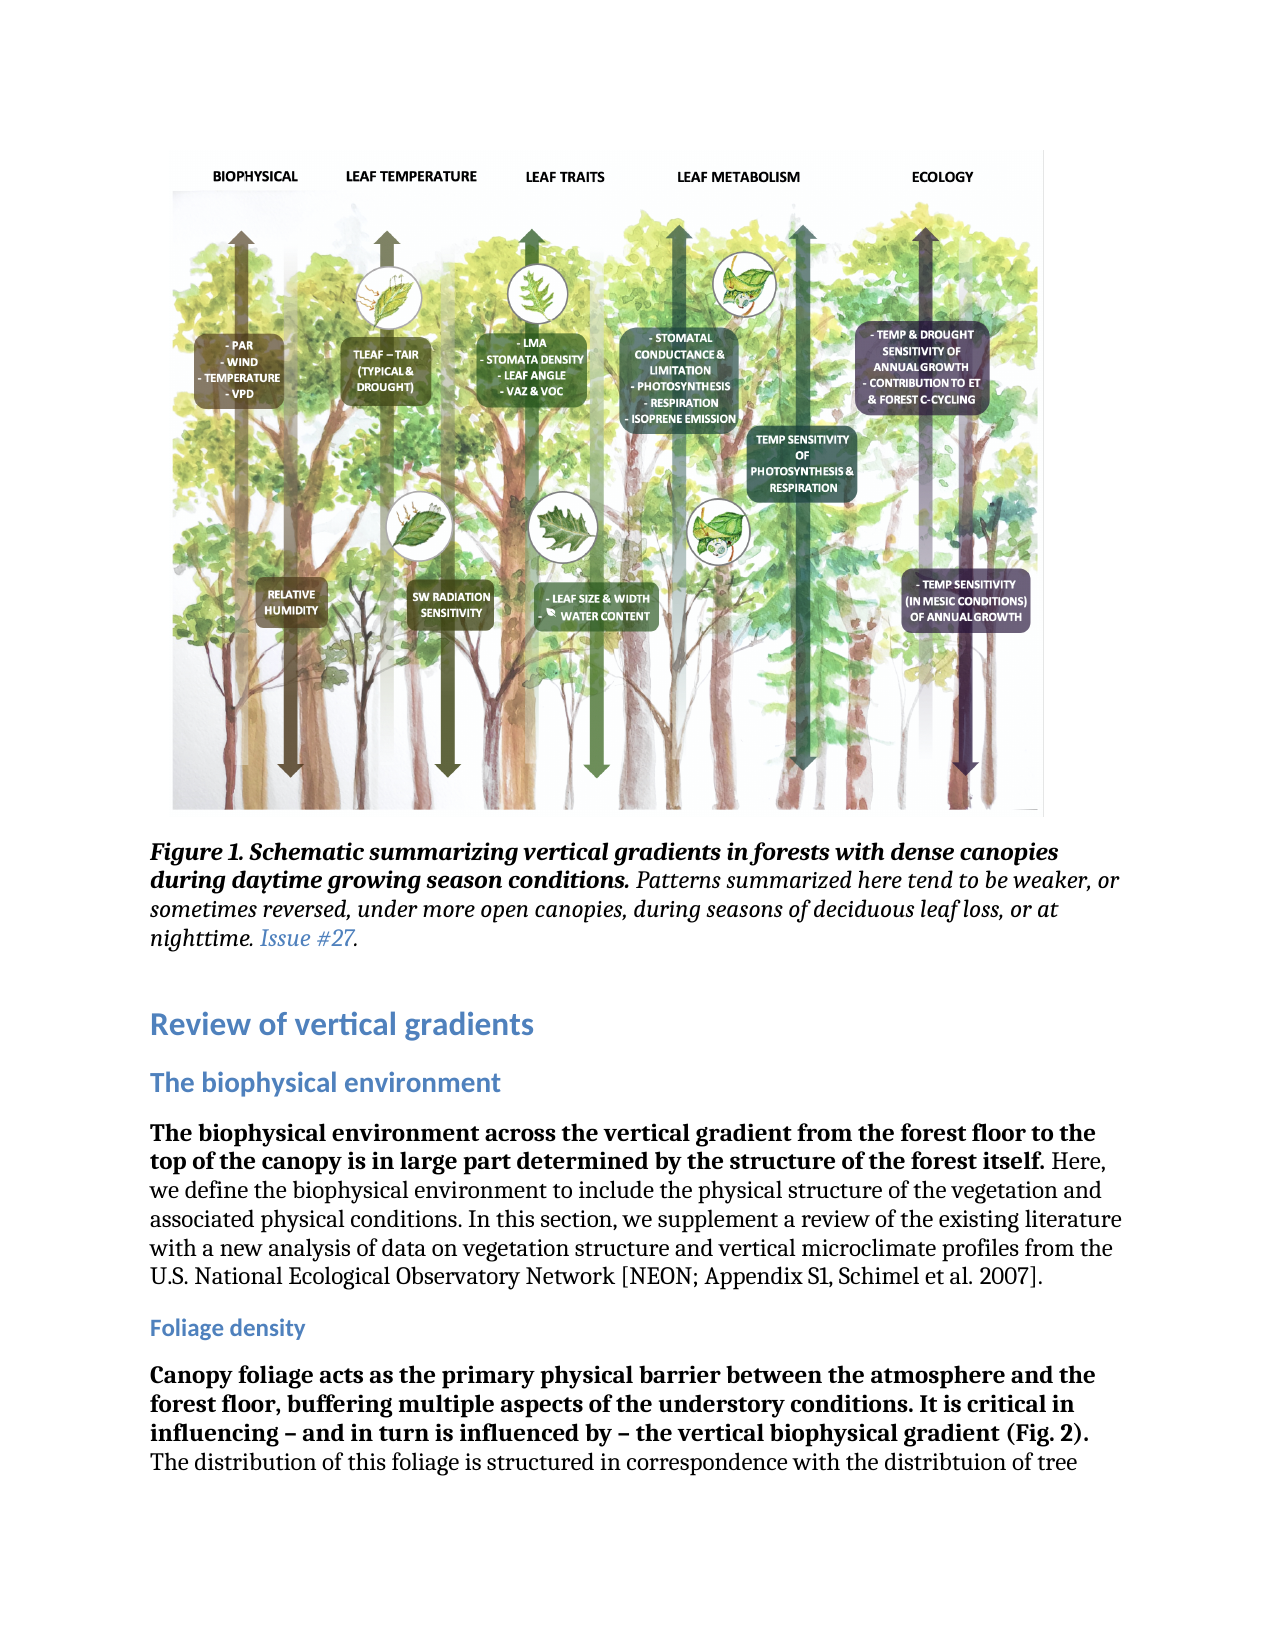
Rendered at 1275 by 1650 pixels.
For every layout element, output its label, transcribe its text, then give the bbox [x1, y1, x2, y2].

subtitle Foliage density [150, 1312, 1125, 1342]
text The biophysical environment across the vertical gradient from the forest floor to the top of the canopy is in large part determined by the structure of the forest itself. Here, we define the biophysical environment to include the physical structure of the vegetation and associated physical conditions. In this section, we supplement a review of the existing literature with a new analysis of data on vegetation structure and vertical microclimate profiles from the U.S. National Ecological Observatory Network [NEON; Appendix S1, Schimel et al. 2007]. [150, 1118, 1125, 1291]
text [150, 1361, 1125, 1476]
text Figure 1. Schematic summarizing vertical gradients in forests with dense canopies during daytime growing season conditions. Patterns summarized here tend to be weaker, or sometimes reversed, under more open canopies, during seasons of deciduous leaf loss, or at nighttime. Issue #27. [150, 838, 1125, 953]
subtitle The biophysical environment [150, 1064, 1125, 1100]
picture [168, 150, 1044, 817]
subtitle Review of vertical gradients [150, 1003, 1125, 1043]
